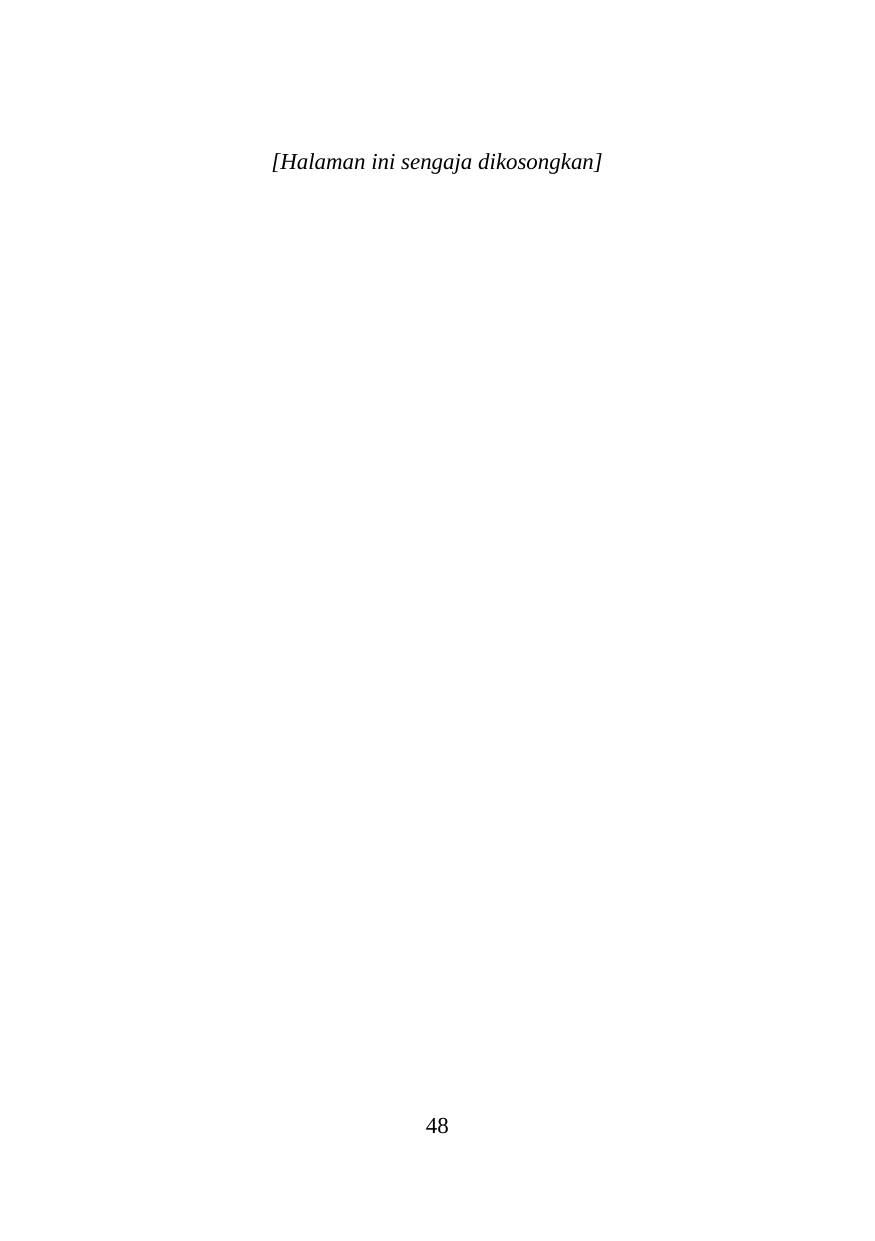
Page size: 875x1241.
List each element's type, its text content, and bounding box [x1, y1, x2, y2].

text [Halaman ini sengaja dikosongkan] [118, 148, 756, 174]
